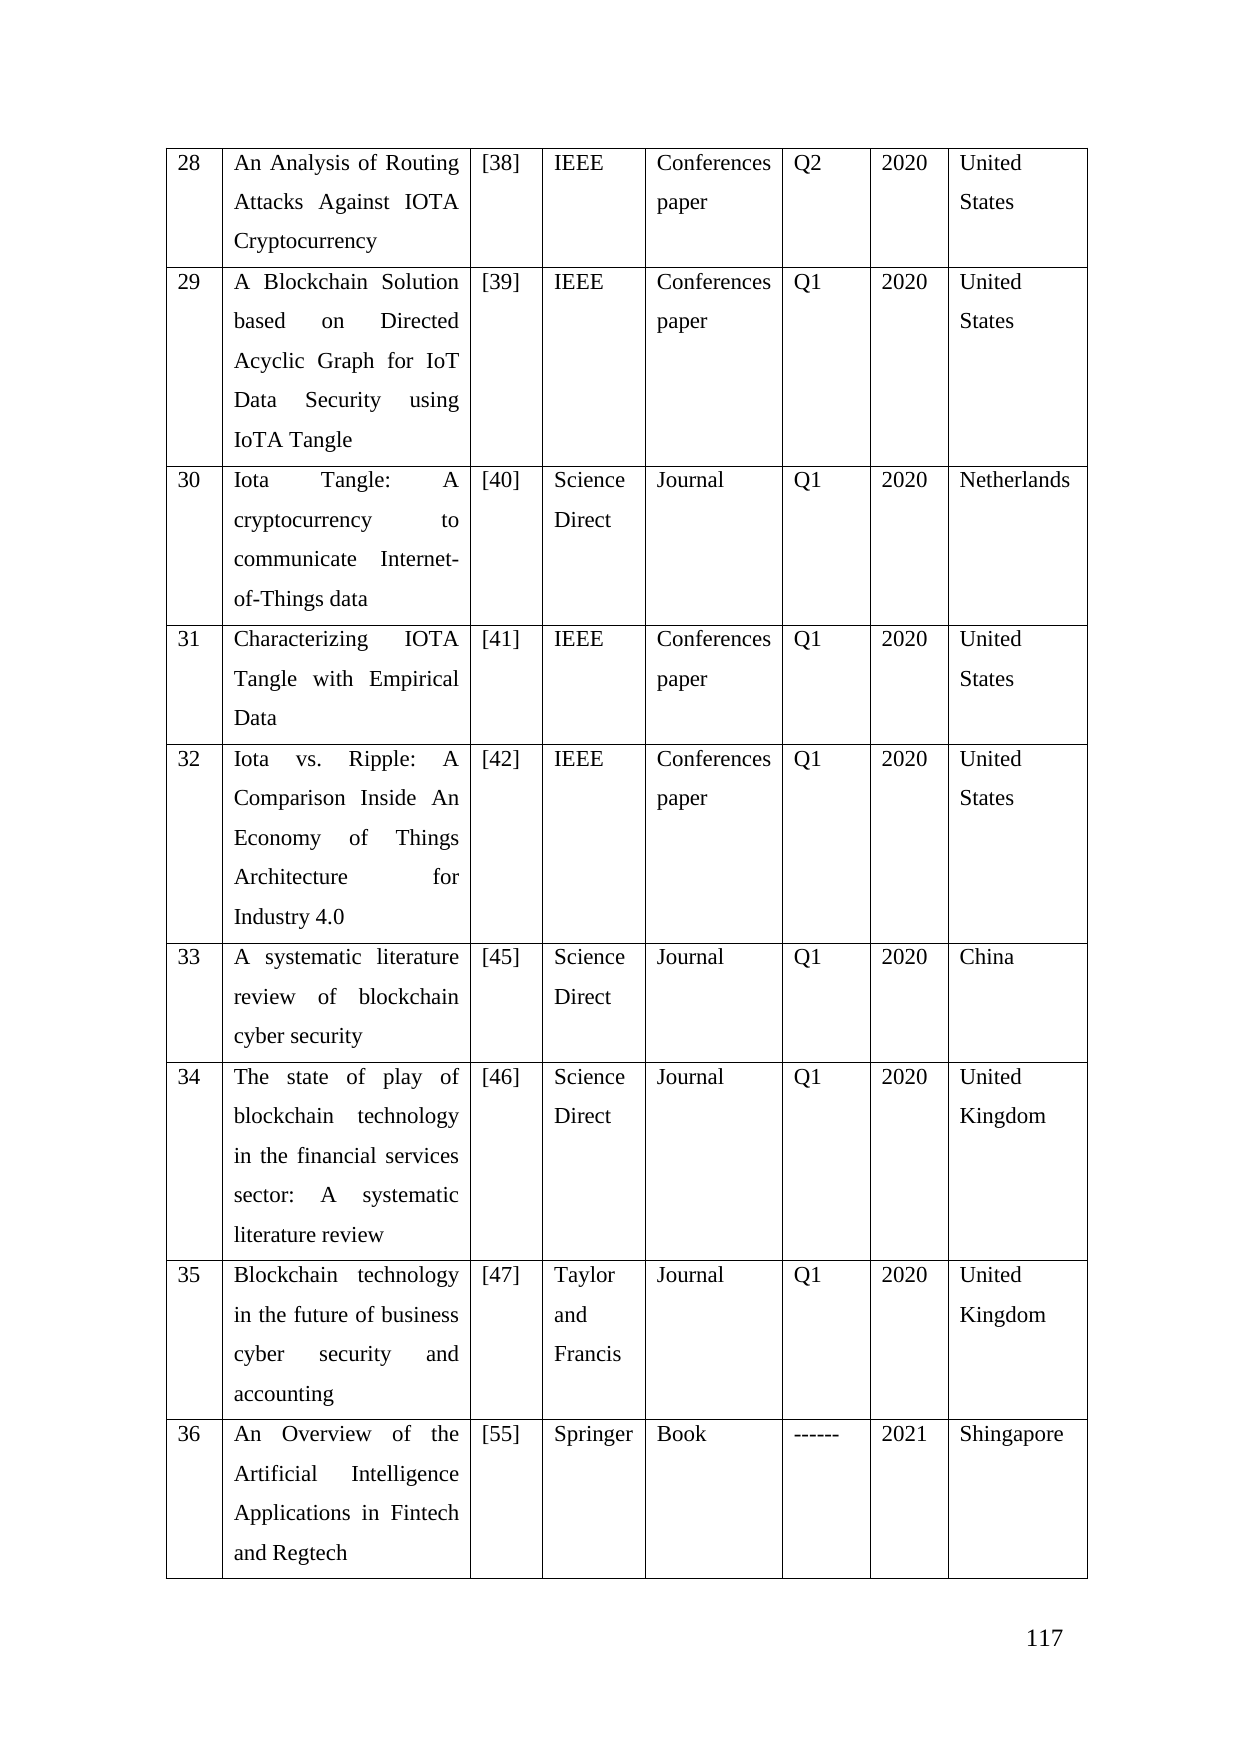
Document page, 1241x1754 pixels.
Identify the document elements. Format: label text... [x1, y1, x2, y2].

table_cell Science Direct [543, 944, 645, 1062]
table_cell A Blockchain Solution based on Directed Acyclic Graph for IoT Data Security using IoTA Tangle [223, 268, 470, 466]
table_cell Shingapore [949, 1420, 1087, 1578]
table_cell Q2 [783, 149, 870, 267]
table_cell ------ [783, 1420, 870, 1578]
table_cell Science Direct [543, 1063, 645, 1260]
table_cell United States [949, 745, 1087, 942]
table_cell China [949, 944, 1087, 1062]
table_cell 2020 [871, 944, 948, 1062]
table_cell Journal [646, 1261, 782, 1419]
table_cell 2020 [871, 149, 948, 267]
table_cell 35 [167, 1261, 222, 1419]
table_cell 2020 [871, 626, 948, 744]
table_cell [471, 1420, 542, 1578]
table_cell [471, 1063, 542, 1260]
table_cell Conferences paper [646, 268, 782, 466]
table_cell [471, 467, 542, 624]
table_cell Conferences paper [646, 745, 782, 942]
table_cell 33 [167, 944, 222, 1062]
table_cell 32 [167, 745, 222, 942]
table_cell United States [949, 149, 1087, 267]
table_cell [471, 149, 542, 267]
table_cell The state of play of blockchain technology in the financial services sector: A systematic literature review [223, 1063, 470, 1260]
table_cell United Kingdom [949, 1261, 1087, 1419]
table_cell 2020 [871, 268, 948, 466]
table_cell 2021 [871, 1420, 948, 1578]
table_cell 2020 [871, 1261, 948, 1419]
table_cell Springer [543, 1420, 645, 1578]
table_cell Science Direct [543, 467, 645, 624]
table_cell 30 [167, 467, 222, 624]
table_cell 2020 [871, 745, 948, 942]
table_cell IEEE [543, 149, 645, 267]
table_cell An Overview of the Artificial Intelligence Applications in Fintech and Regtech [223, 1420, 470, 1578]
table_cell Blockchain technology in the future of business cyber security and accounting [223, 1261, 470, 1419]
table_cell [471, 745, 542, 942]
table_cell Book [646, 1420, 782, 1578]
table_cell Taylor and Francis [543, 1261, 645, 1419]
table_cell Q1 [783, 944, 870, 1062]
table_cell [471, 626, 542, 744]
table_cell [471, 1261, 542, 1419]
table_cell Q1 [783, 626, 870, 744]
table_cell Q1 [783, 1261, 870, 1419]
table_cell An Analysis of Routing Attacks Against IOTA Cryptocurrency [223, 149, 470, 267]
table_cell 28 [167, 149, 222, 267]
table_cell Netherlands [949, 467, 1087, 624]
table_cell IEEE [543, 626, 645, 744]
table_cell Conferences paper [646, 149, 782, 267]
table_cell IEEE [543, 268, 645, 466]
table_cell 34 [167, 1063, 222, 1260]
table_cell United Kingdom [949, 1063, 1087, 1260]
table_cell Iota vs. Ripple: A Comparison Inside An Economy of Things Architecture for Industry 4.0 [223, 745, 470, 942]
table_cell A systematic literature review of blockchain cyber security [223, 944, 470, 1062]
table_cell Journal [646, 467, 782, 624]
table_cell Q1 [783, 467, 870, 624]
table_cell Q1 [783, 1063, 870, 1260]
table_cell 31 [167, 626, 222, 744]
table_cell Iota Tangle: A cryptocurrency to communicate Internet-of-Things data [223, 467, 470, 624]
table_cell Journal [646, 1063, 782, 1260]
table_cell Q1 [783, 268, 870, 466]
table_cell [471, 268, 542, 466]
table_cell Conferences paper [646, 626, 782, 744]
table_cell Q1 [783, 745, 870, 942]
table_cell [471, 944, 542, 1062]
table_cell 2020 [871, 467, 948, 624]
table_cell United States [949, 268, 1087, 466]
table_cell 36 [167, 1420, 222, 1578]
table_cell Characterizing IOTA Tangle with Empirical Data [223, 626, 470, 744]
table_cell United States [949, 626, 1087, 744]
table_cell 2020 [871, 1063, 948, 1260]
table_cell Journal [646, 944, 782, 1062]
table_cell IEEE [543, 745, 645, 942]
table_cell 29 [167, 268, 222, 466]
